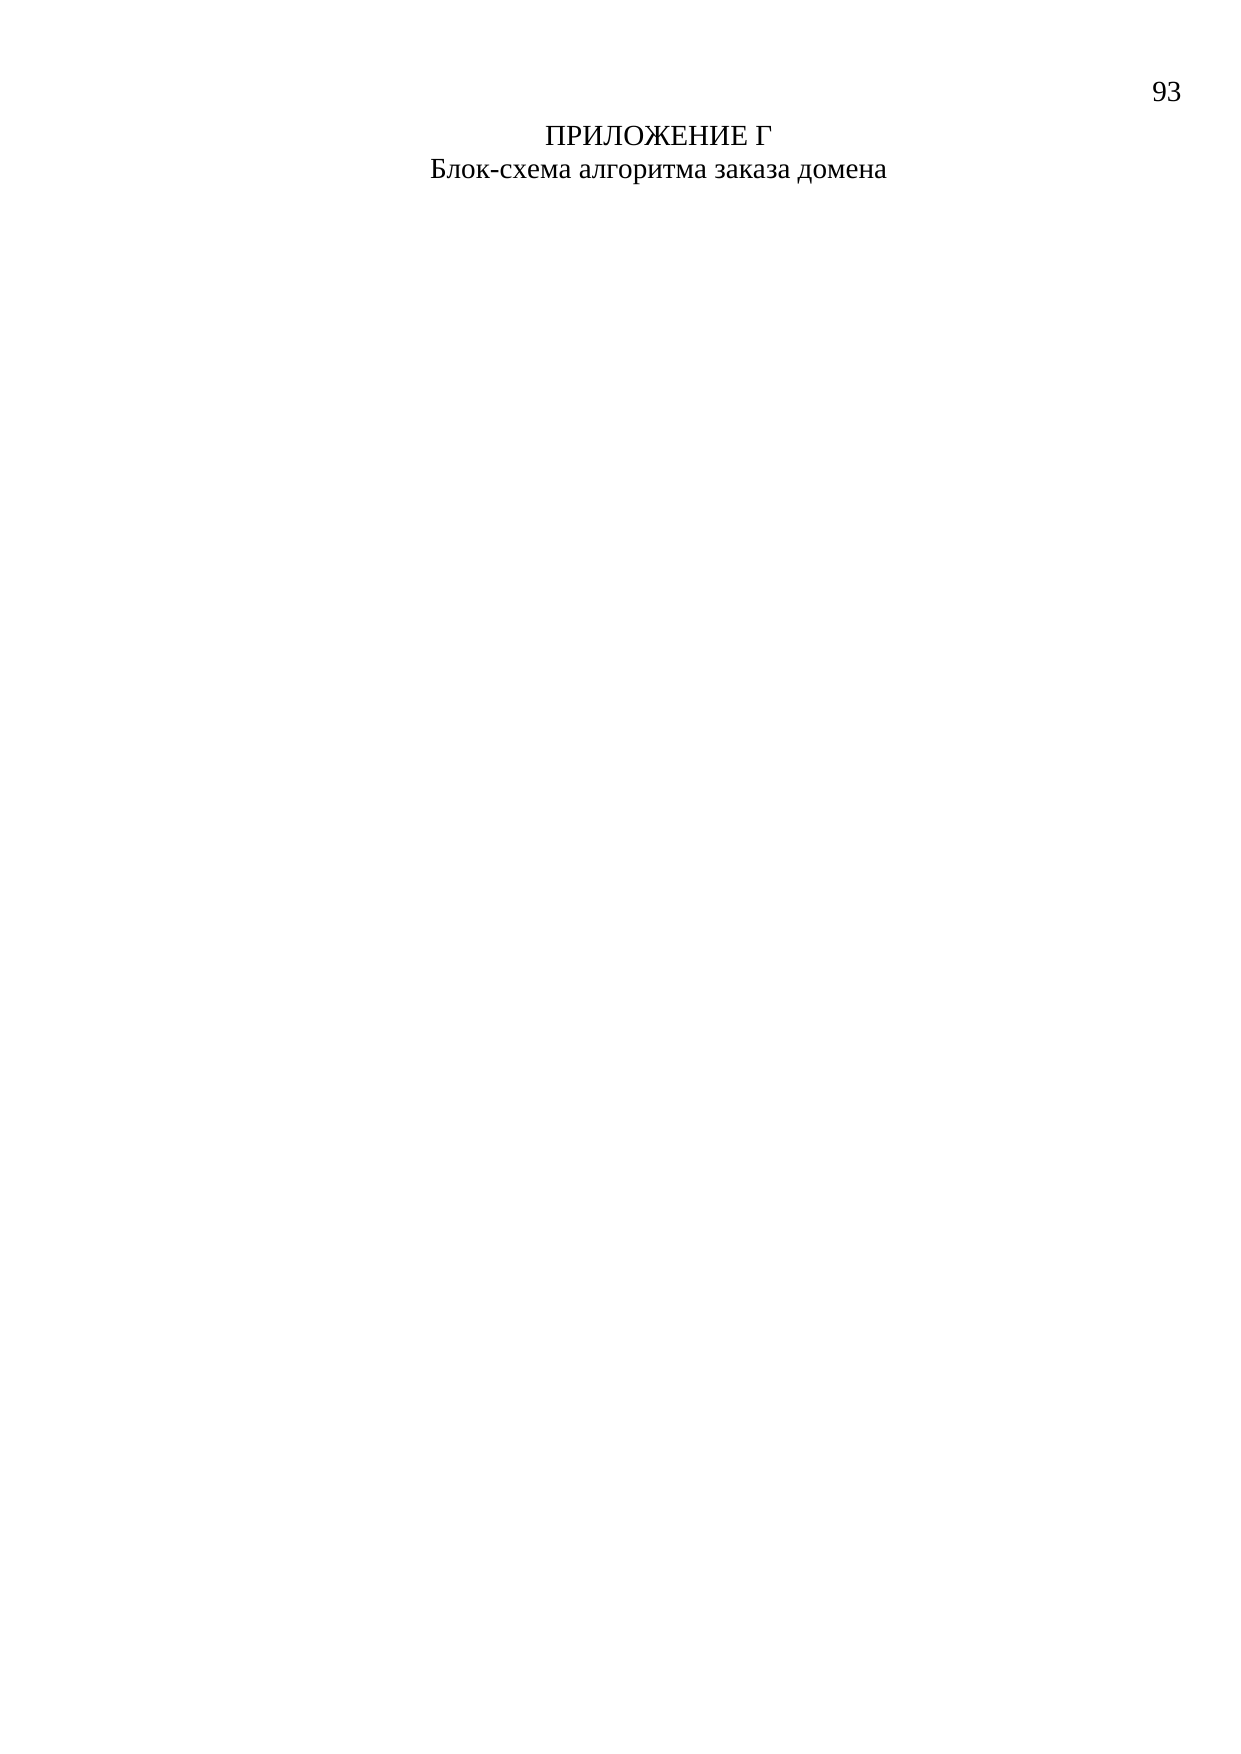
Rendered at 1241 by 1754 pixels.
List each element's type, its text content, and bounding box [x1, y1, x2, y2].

text ПРИЛОЖЕНИЕ Г [136, 118, 1181, 152]
text Блок-схема алгоритма заказа домена [136, 152, 1181, 185]
